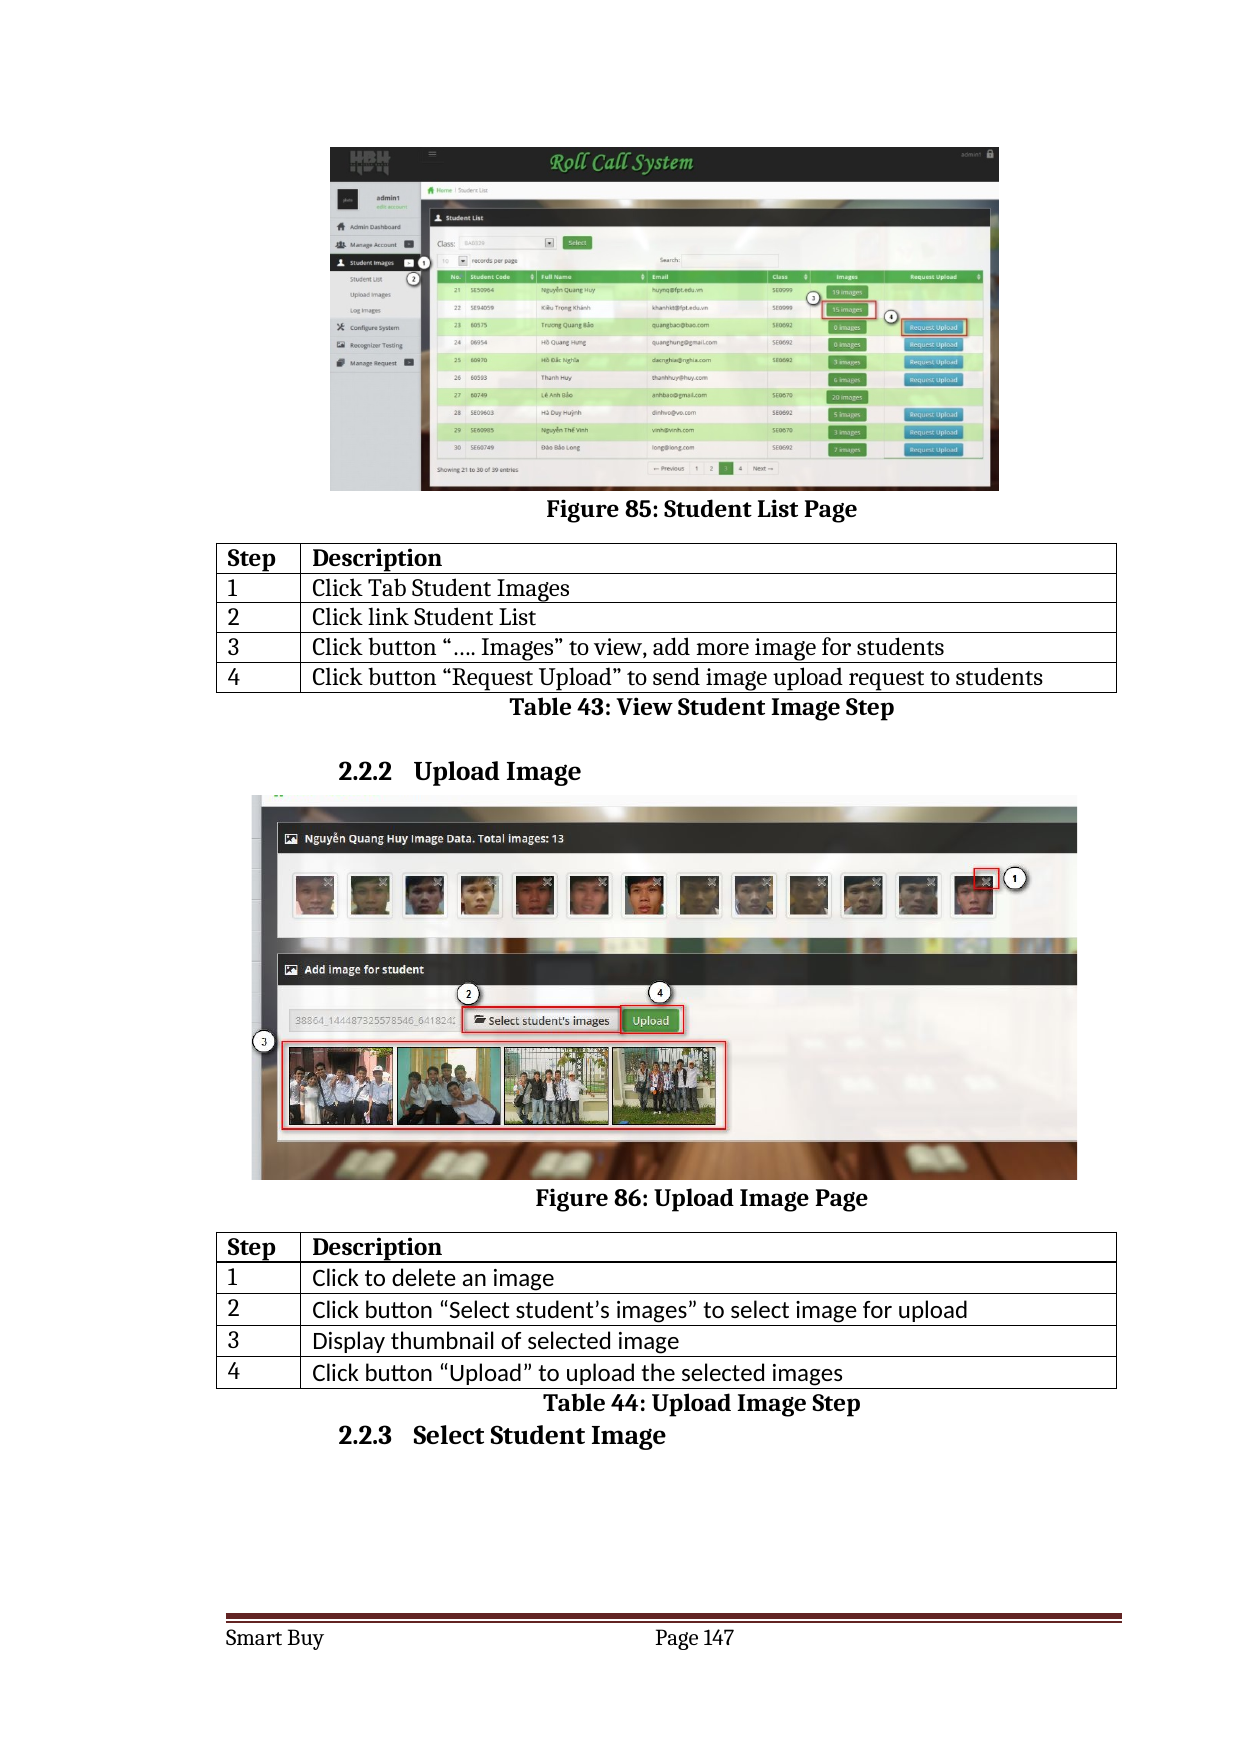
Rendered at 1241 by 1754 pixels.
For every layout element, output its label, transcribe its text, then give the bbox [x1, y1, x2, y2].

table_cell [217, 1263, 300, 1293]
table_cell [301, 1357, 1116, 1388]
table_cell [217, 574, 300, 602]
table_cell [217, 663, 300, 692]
picture [330, 147, 999, 491]
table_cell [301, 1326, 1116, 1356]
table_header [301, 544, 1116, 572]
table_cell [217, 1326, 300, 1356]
picture [251, 795, 1078, 1180]
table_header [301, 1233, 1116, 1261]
subtitle Upload Image [338, 756, 1122, 787]
list Figure 86: Upload Image Page [282, 1184, 1122, 1213]
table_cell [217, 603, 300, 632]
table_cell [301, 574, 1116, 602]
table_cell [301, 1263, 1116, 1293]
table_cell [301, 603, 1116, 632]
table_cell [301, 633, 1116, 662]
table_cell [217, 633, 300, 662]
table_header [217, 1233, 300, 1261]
subtitle Select Student Image [338, 1420, 1122, 1451]
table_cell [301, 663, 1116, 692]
list Figure 85: Student List Page [282, 495, 1122, 524]
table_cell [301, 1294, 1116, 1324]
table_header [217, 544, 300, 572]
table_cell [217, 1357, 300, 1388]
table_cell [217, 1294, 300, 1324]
